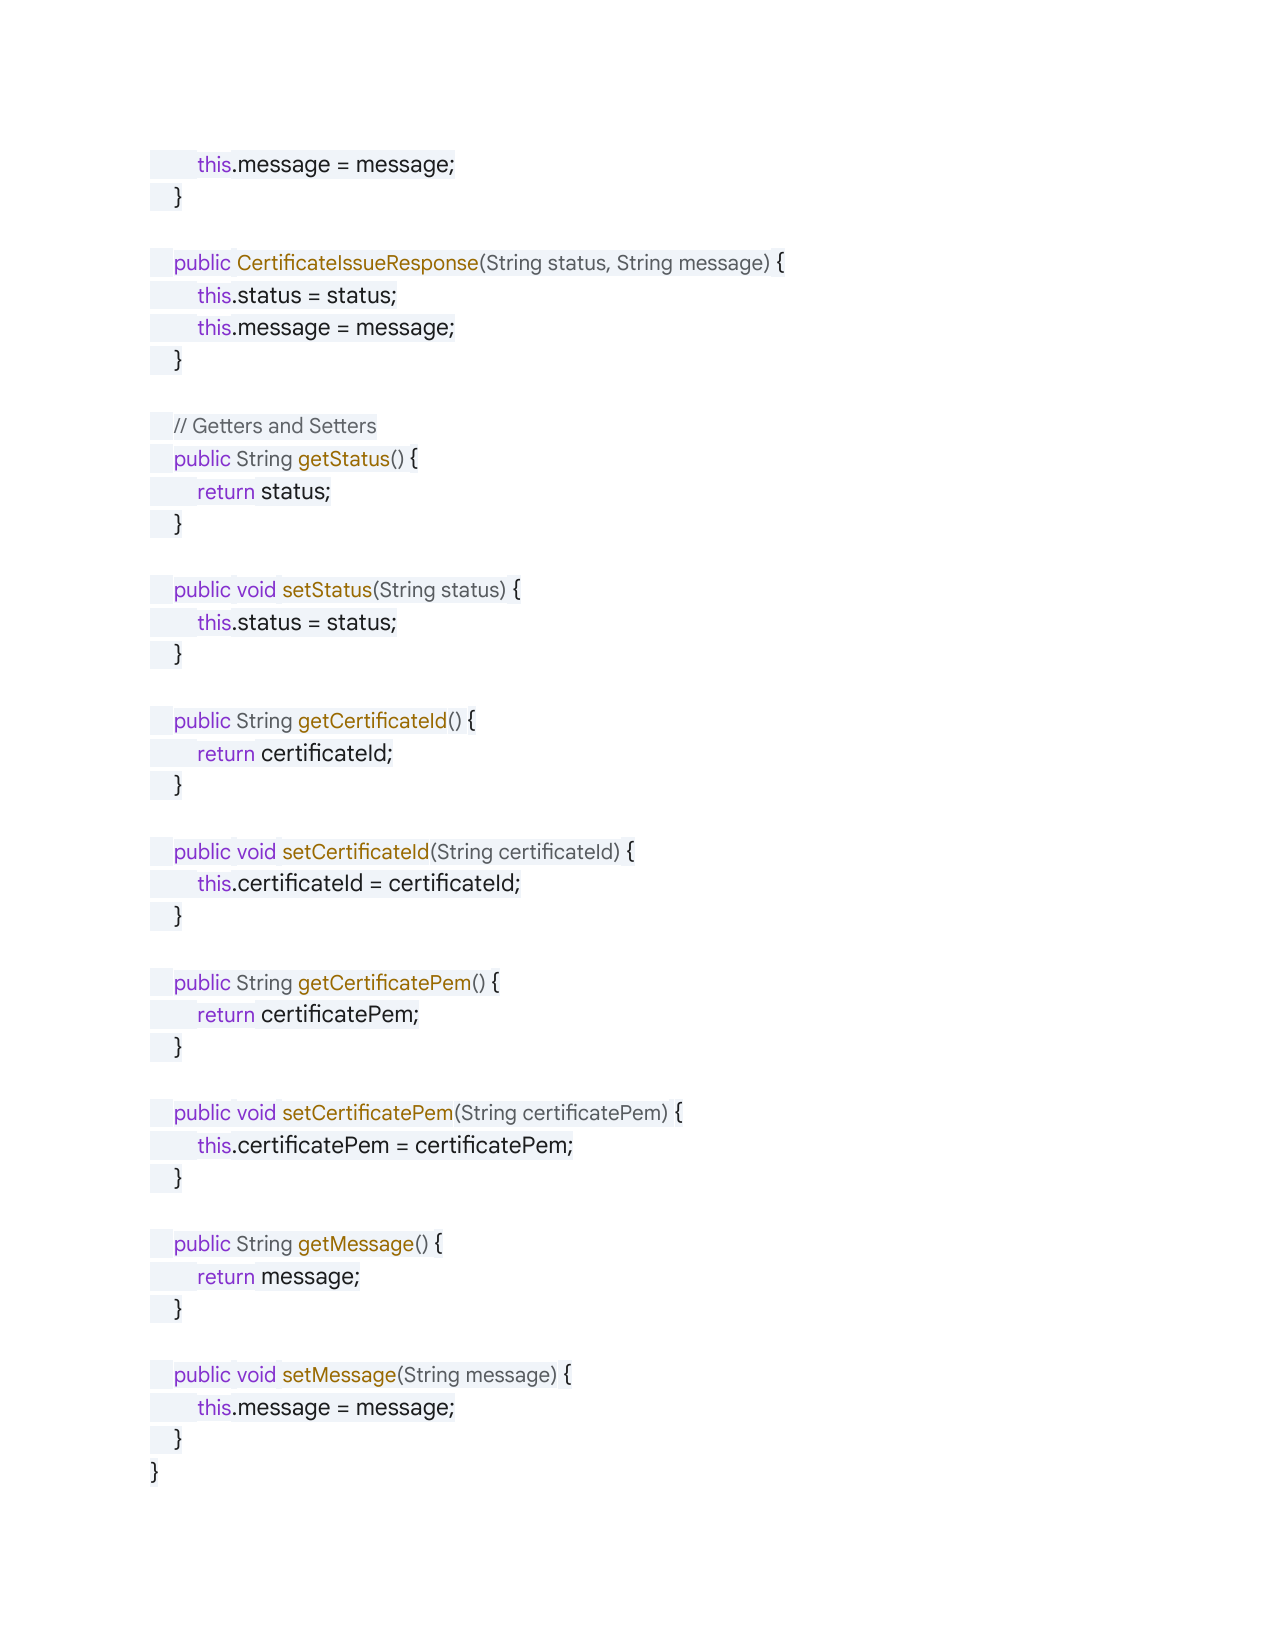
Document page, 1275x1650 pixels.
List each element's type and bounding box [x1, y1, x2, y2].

text [150, 150, 1125, 1487]
